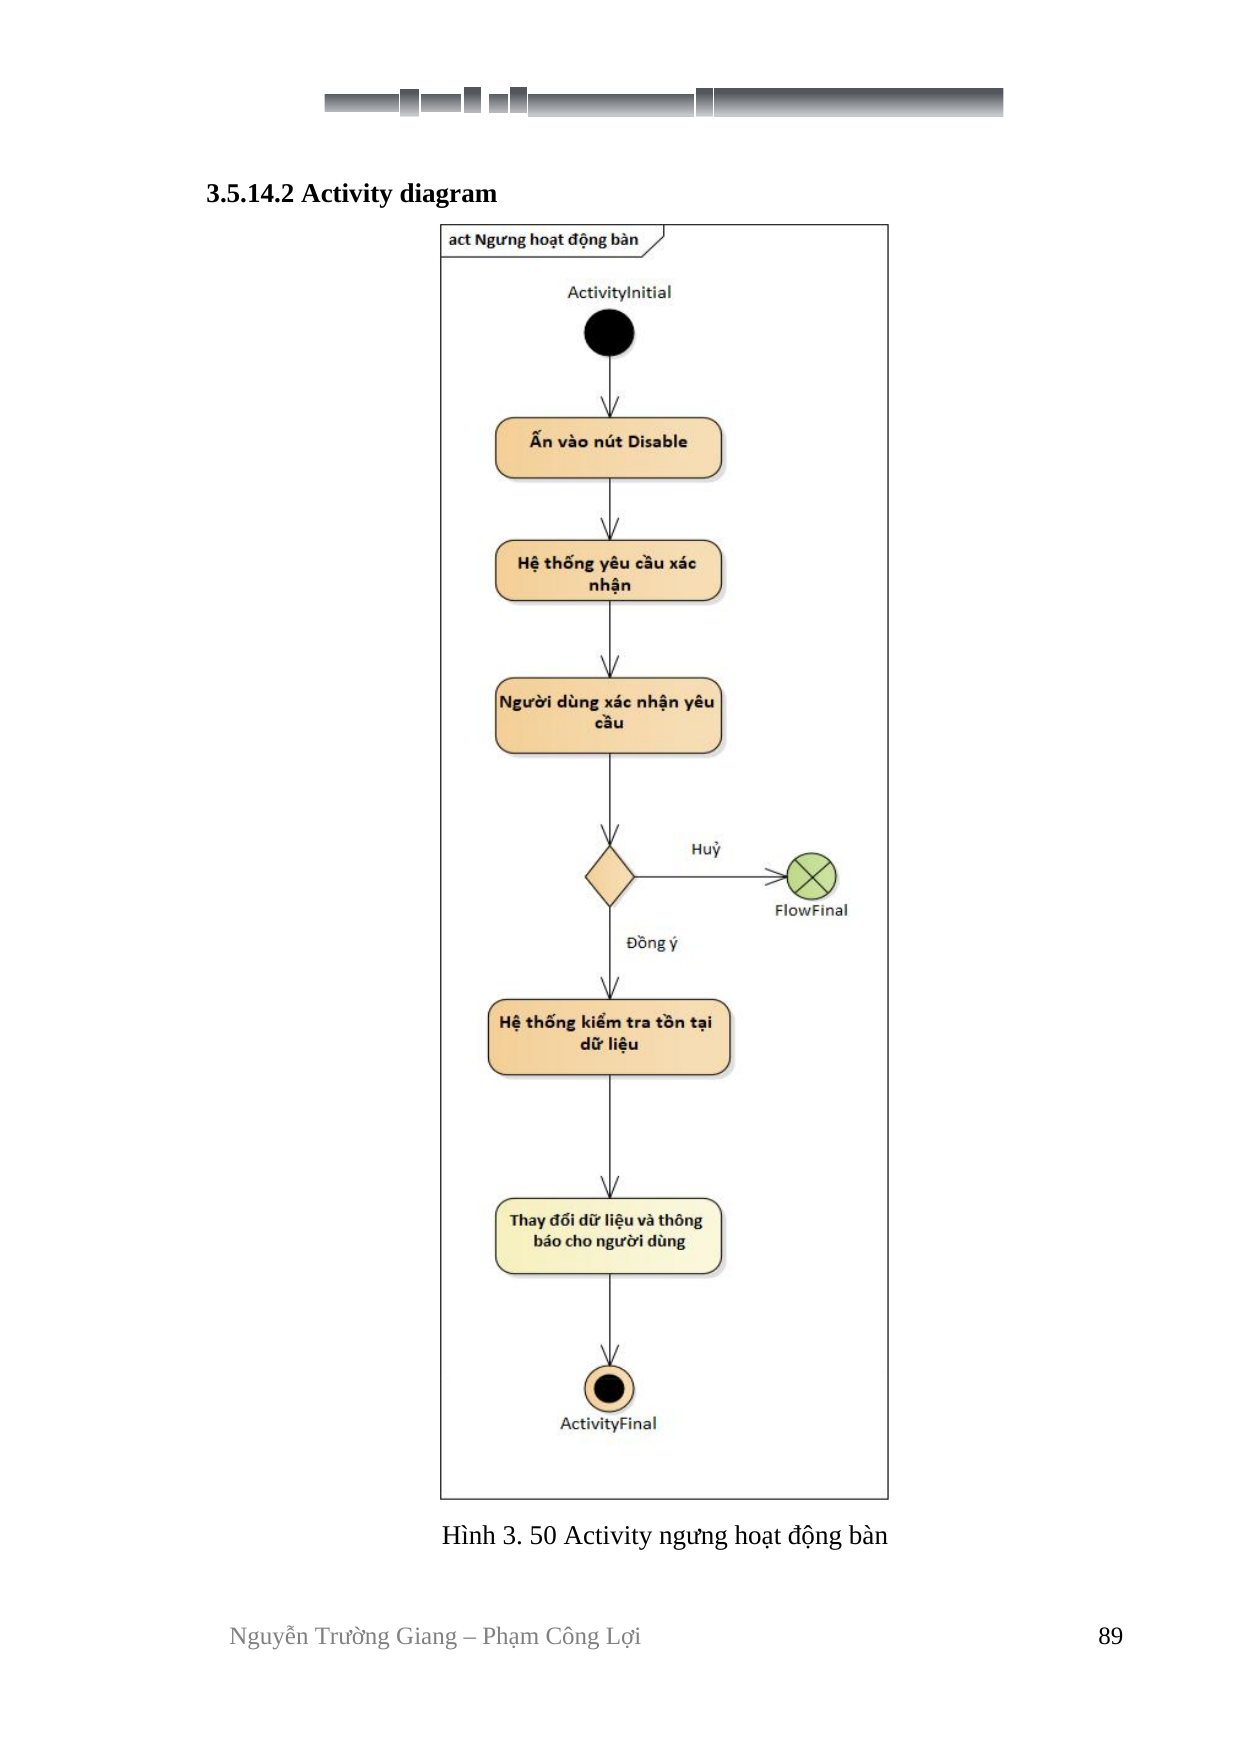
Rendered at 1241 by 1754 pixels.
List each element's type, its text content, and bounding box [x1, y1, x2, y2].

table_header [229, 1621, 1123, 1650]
picture [439, 224, 889, 1501]
picture [324, 87, 1004, 117]
text 3.5.14.2 Activity diagram [206, 177, 1123, 208]
text Hình 3. 50 Activity ngưng hoạt động bàn [442, 1519, 1123, 1550]
